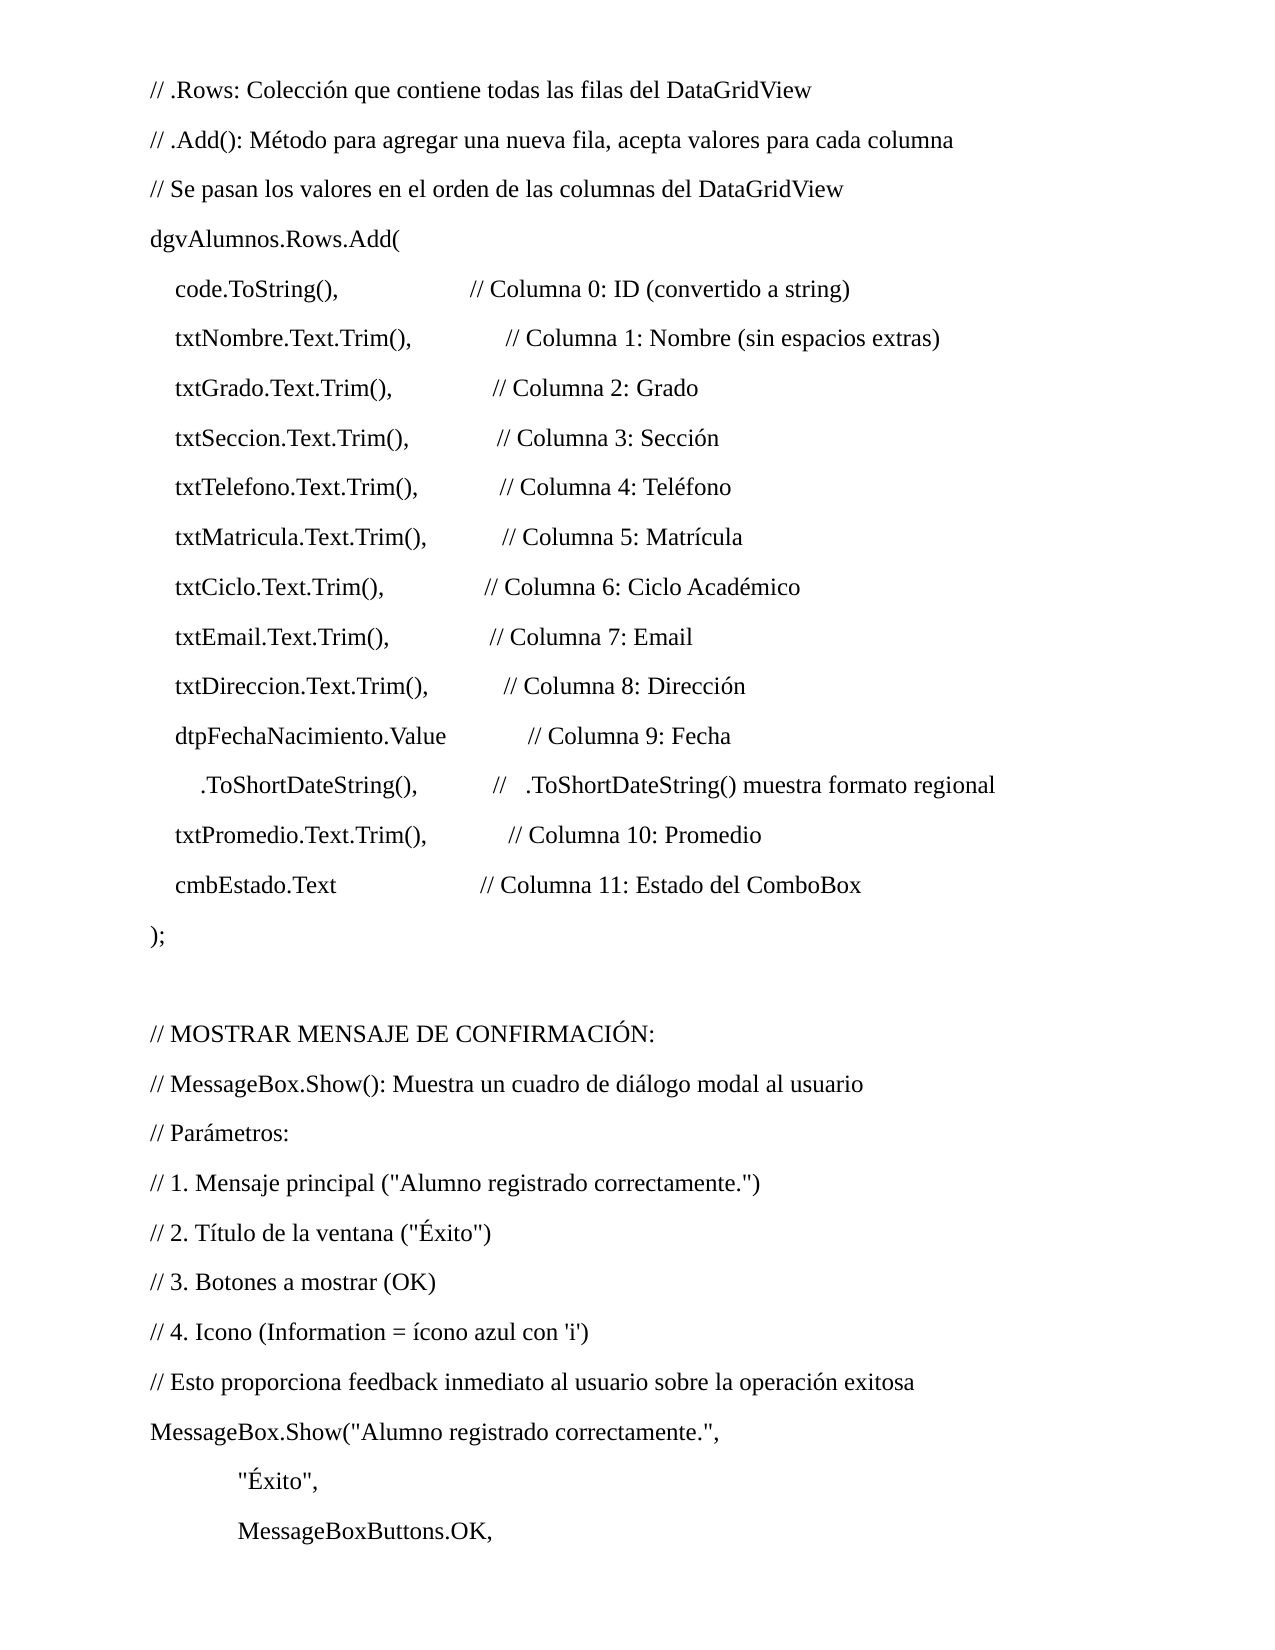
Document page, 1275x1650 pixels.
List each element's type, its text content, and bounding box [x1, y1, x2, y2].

text // MessageBox.Show(): Muestra un cuadro de diálogo modal al usuario [75, 1069, 1200, 1097]
text "Éxito", [75, 1466, 1200, 1495]
text // 3. Botones a mostrar (OK) [75, 1267, 1200, 1296]
text cmbEstado.Text // Columna 11: Estado del ComboBox [75, 870, 1200, 899]
text txtNombre.Text.Trim(), // Columna 1: Nombre (sin espacios extras) [75, 323, 1200, 352]
text // Se pasan los valores en el orden de las columnas del DataGridView [75, 174, 1200, 203]
text // Esto proporciona feedback inmediato al usuario sobre la operación exitosa [75, 1367, 1200, 1396]
text // 2. Título de la ventana ("Éxito") [75, 1218, 1200, 1247]
text MessageBoxButtons.OK, [75, 1516, 1200, 1545]
text // MOSTRAR MENSAJE DE CONFIRMACIÓN: [75, 1019, 1200, 1048]
text .ToShortDateString(), // .ToShortDateString() muestra formato regional [75, 771, 1200, 799]
text txtTelefono.Text.Trim(), // Columna 4: Teléfono [75, 472, 1200, 501]
text txtEmail.Text.Trim(), // Columna 7: Email [75, 622, 1200, 650]
text ); [75, 920, 1200, 948]
text code.ToString(), // Columna 0: ID (convertido a string) [75, 274, 1200, 302]
text txtGrado.Text.Trim(), // Columna 2: Grado [75, 373, 1200, 402]
text txtCiclo.Text.Trim(), // Columna 6: Ciclo Académico [75, 572, 1200, 601]
text dtpFechaNacimiento.Value // Columna 9: Fecha [75, 721, 1200, 750]
text txtSeccion.Text.Trim(), // Columna 3: Sección [75, 423, 1200, 452]
text // 1. Mensaje principal ("Alumno registrado correctamente.") [75, 1168, 1200, 1197]
text txtMatricula.Text.Trim(), // Columna 5: Matrícula [75, 522, 1200, 551]
text txtDireccion.Text.Trim(), // Columna 8: Dirección [75, 671, 1200, 700]
text // Parámetros: [75, 1118, 1200, 1147]
text // .Add(): Método para agregar una nueva fila, acepta valores para cada columna [75, 125, 1200, 153]
text // .Rows: Colección que contiene todas las filas del DataGridView [75, 75, 1200, 104]
text txtPromedio.Text.Trim(), // Columna 10: Promedio [75, 820, 1200, 849]
text MessageBox.Show("Alumno registrado correctamente.", [75, 1417, 1200, 1445]
text // 4. Icono (Information = ícono azul con 'i') [75, 1317, 1200, 1346]
text dgvAlumnos.Rows.Add( [75, 224, 1200, 253]
